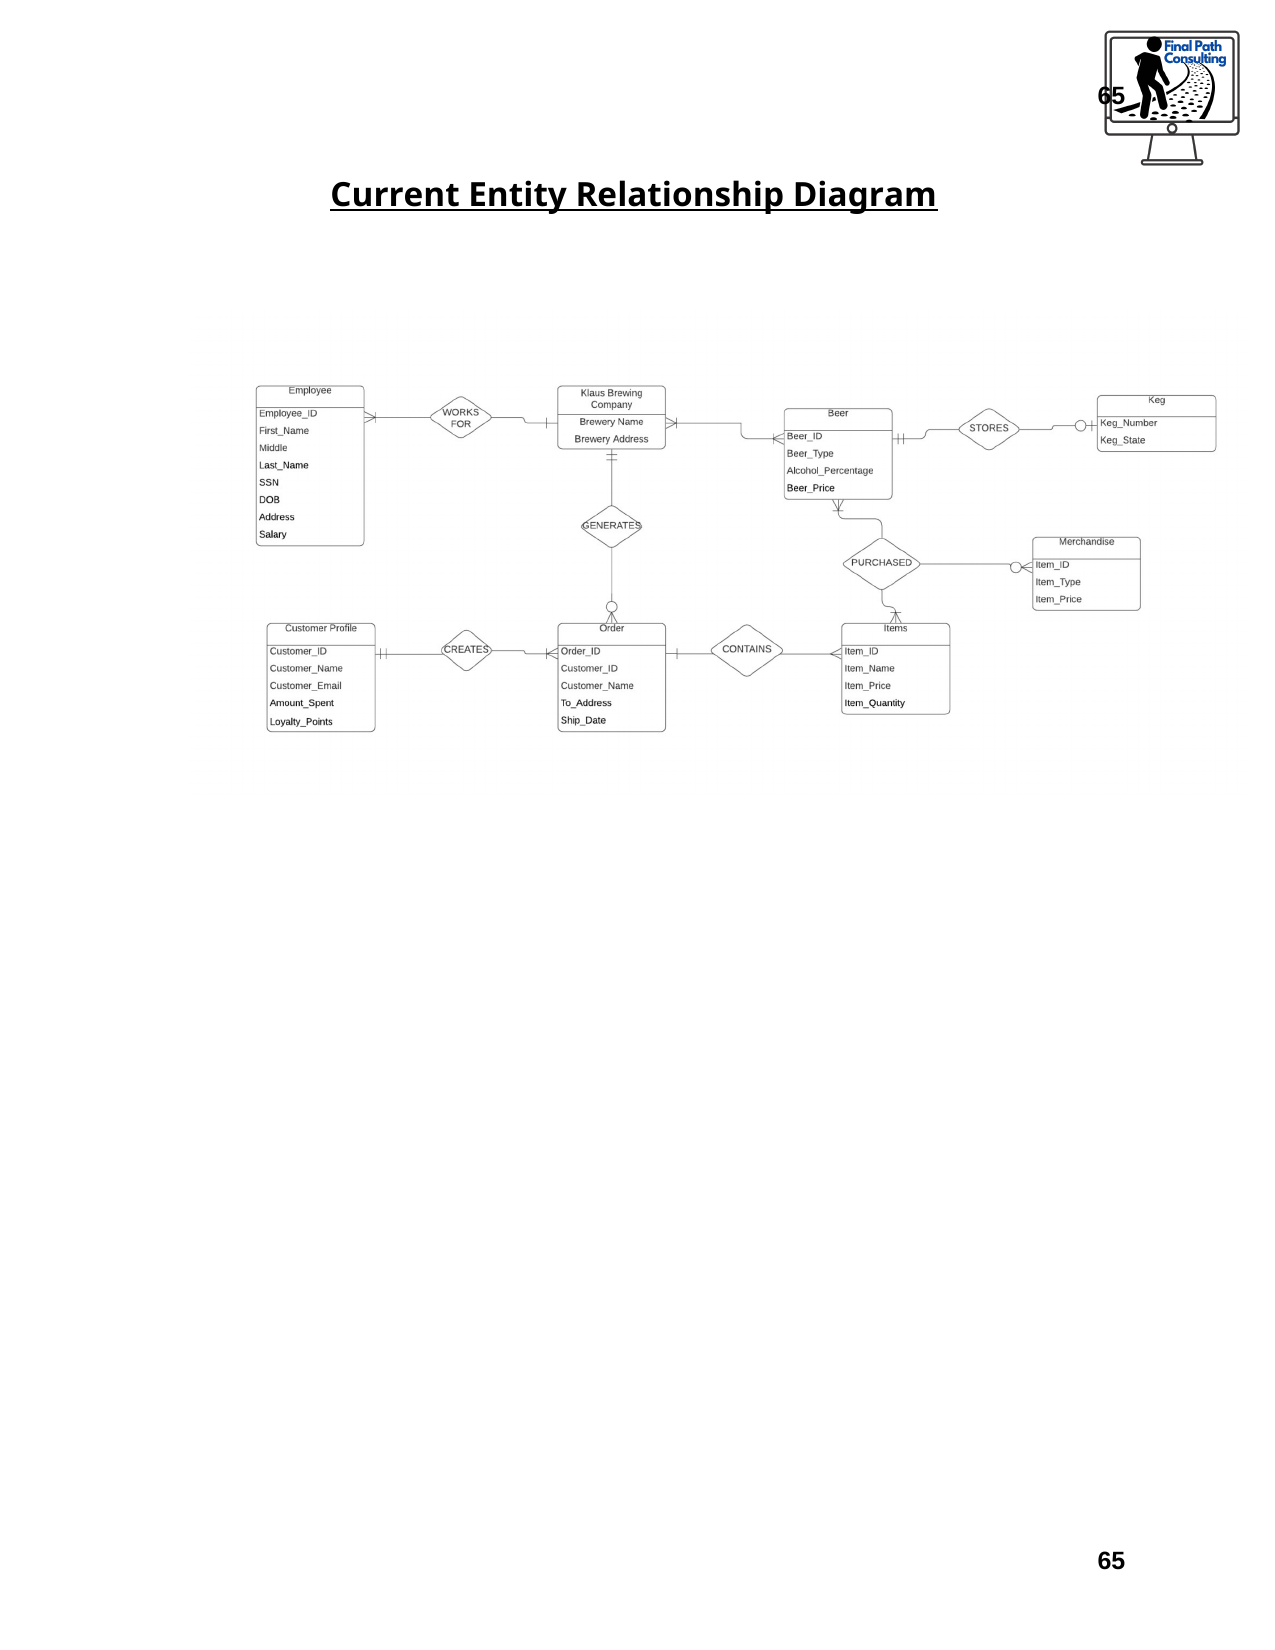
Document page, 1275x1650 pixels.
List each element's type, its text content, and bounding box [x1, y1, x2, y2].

picture [187, 307, 1248, 795]
picture [1098, 18, 1247, 174]
subtitle Current Entity Relationship Diagram [187, 171, 1125, 216]
